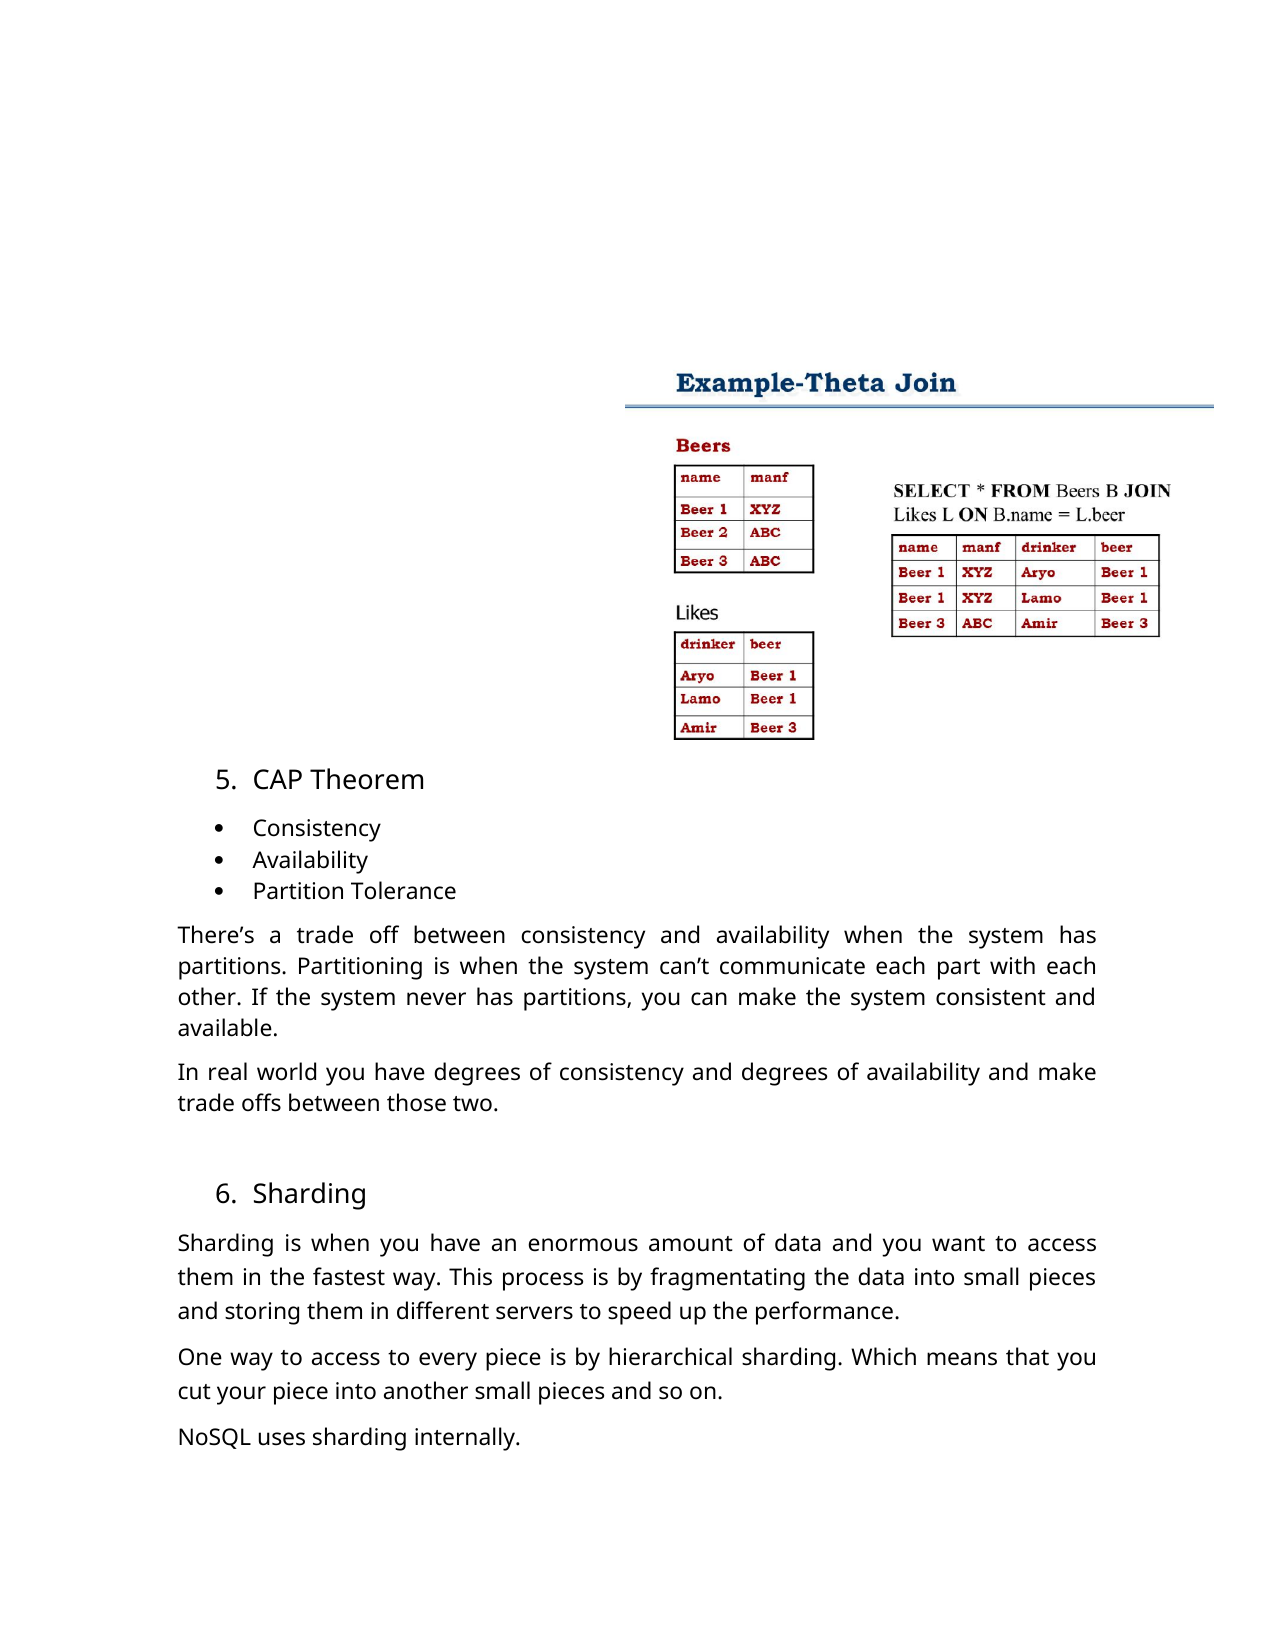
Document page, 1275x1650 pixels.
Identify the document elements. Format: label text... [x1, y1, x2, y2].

text Sharding is when you have an enormous amount of data and you want to access them in the fastest way. This process is by fragmentating the data into small pieces and storing them in different servers to speed up the performance. [177, 1227, 1098, 1326]
list Consistency [215, 812, 1098, 844]
text One way to access to every piece is by hierarchical sharding. Which means that you cut your piece into another small pieces and so on. [177, 1341, 1098, 1406]
subtitle CAP Theorem [215, 760, 1098, 797]
list Partition Tolerance [215, 875, 1098, 906]
text In real world you have degrees of consistency and degrees of availability and make trade offs between those two. [177, 1056, 1098, 1119]
picture [625, 366, 1158, 744]
text There’s a trade off between consistency and availability when the system has partitions. Partitioning is when the system can’t communicate each part with each other. If the system never has partitions, you can make the system consistent and available. [177, 919, 1098, 1044]
subtitle Sharding [215, 1175, 1098, 1212]
list Availability [215, 844, 1098, 875]
text NoSQL uses sharding internally. [177, 1421, 1098, 1452]
